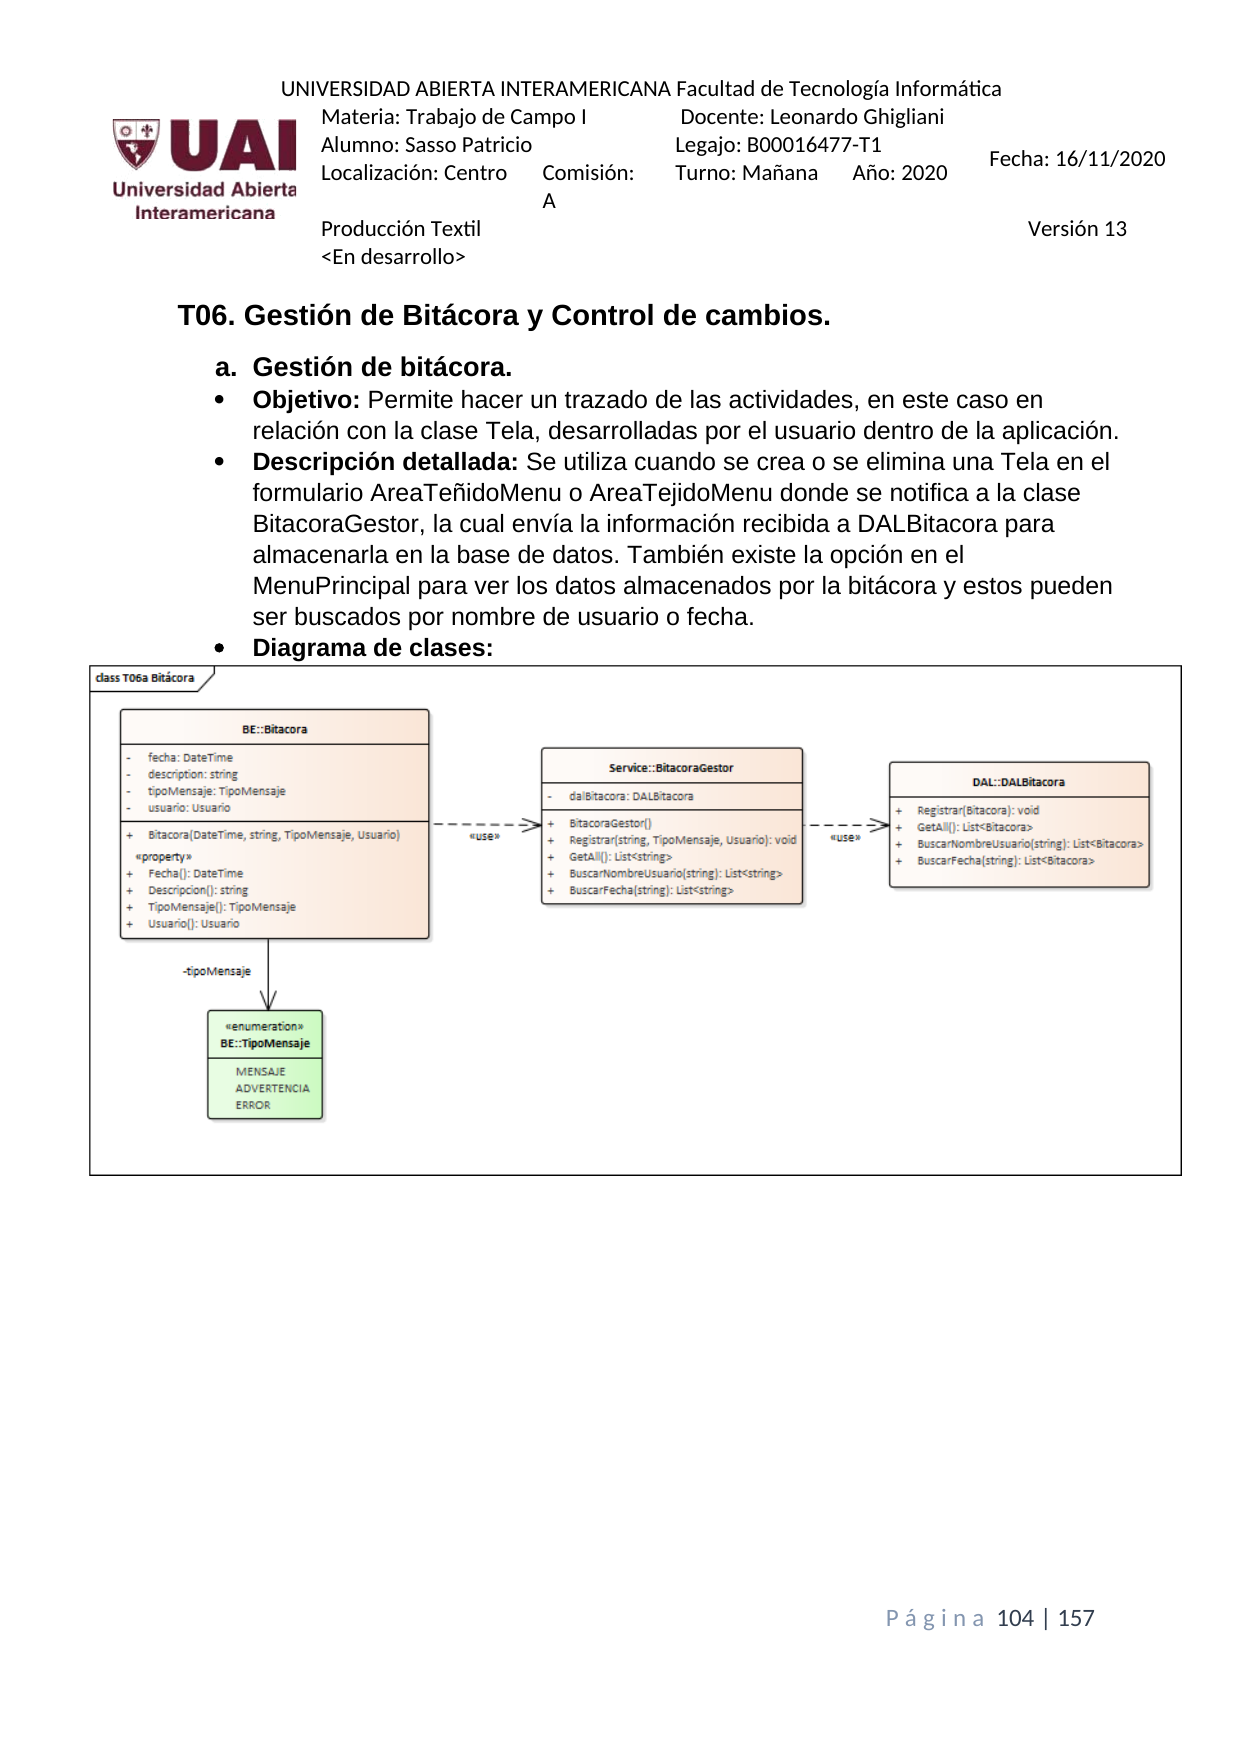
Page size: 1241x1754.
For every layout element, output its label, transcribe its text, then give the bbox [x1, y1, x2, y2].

list Descripción detallada: Se utiliza cuando se crea o se elimina una Tela en el formulario AreaTeñidoMenu o AreaTejidoMenu donde se notifica a la clase BitacoraGestor, la cual envía la información recibida a DALBitacora para almacenarla en la base de datos. También existe la opción en el MenuPrincipal para ver los datos almacenados por la bitácora y estos pueden ser buscados por nombre de usuario o fecha. [215, 447, 1122, 631]
subtitle T06. Gestión de Bitácora y Control de cambios. [177, 298, 1122, 332]
list Diagrama de clases: [215, 633, 1122, 662]
picture [88, 664, 1182, 1176]
list Gestión de bitácora. [215, 351, 1122, 382]
list Objetivo: Permite hacer un trazado de las actividades, en este caso en relación con la clase Tela, desarrolladas por el usuario dentro de la aplicación. [215, 384, 1122, 444]
picture [112, 119, 297, 219]
